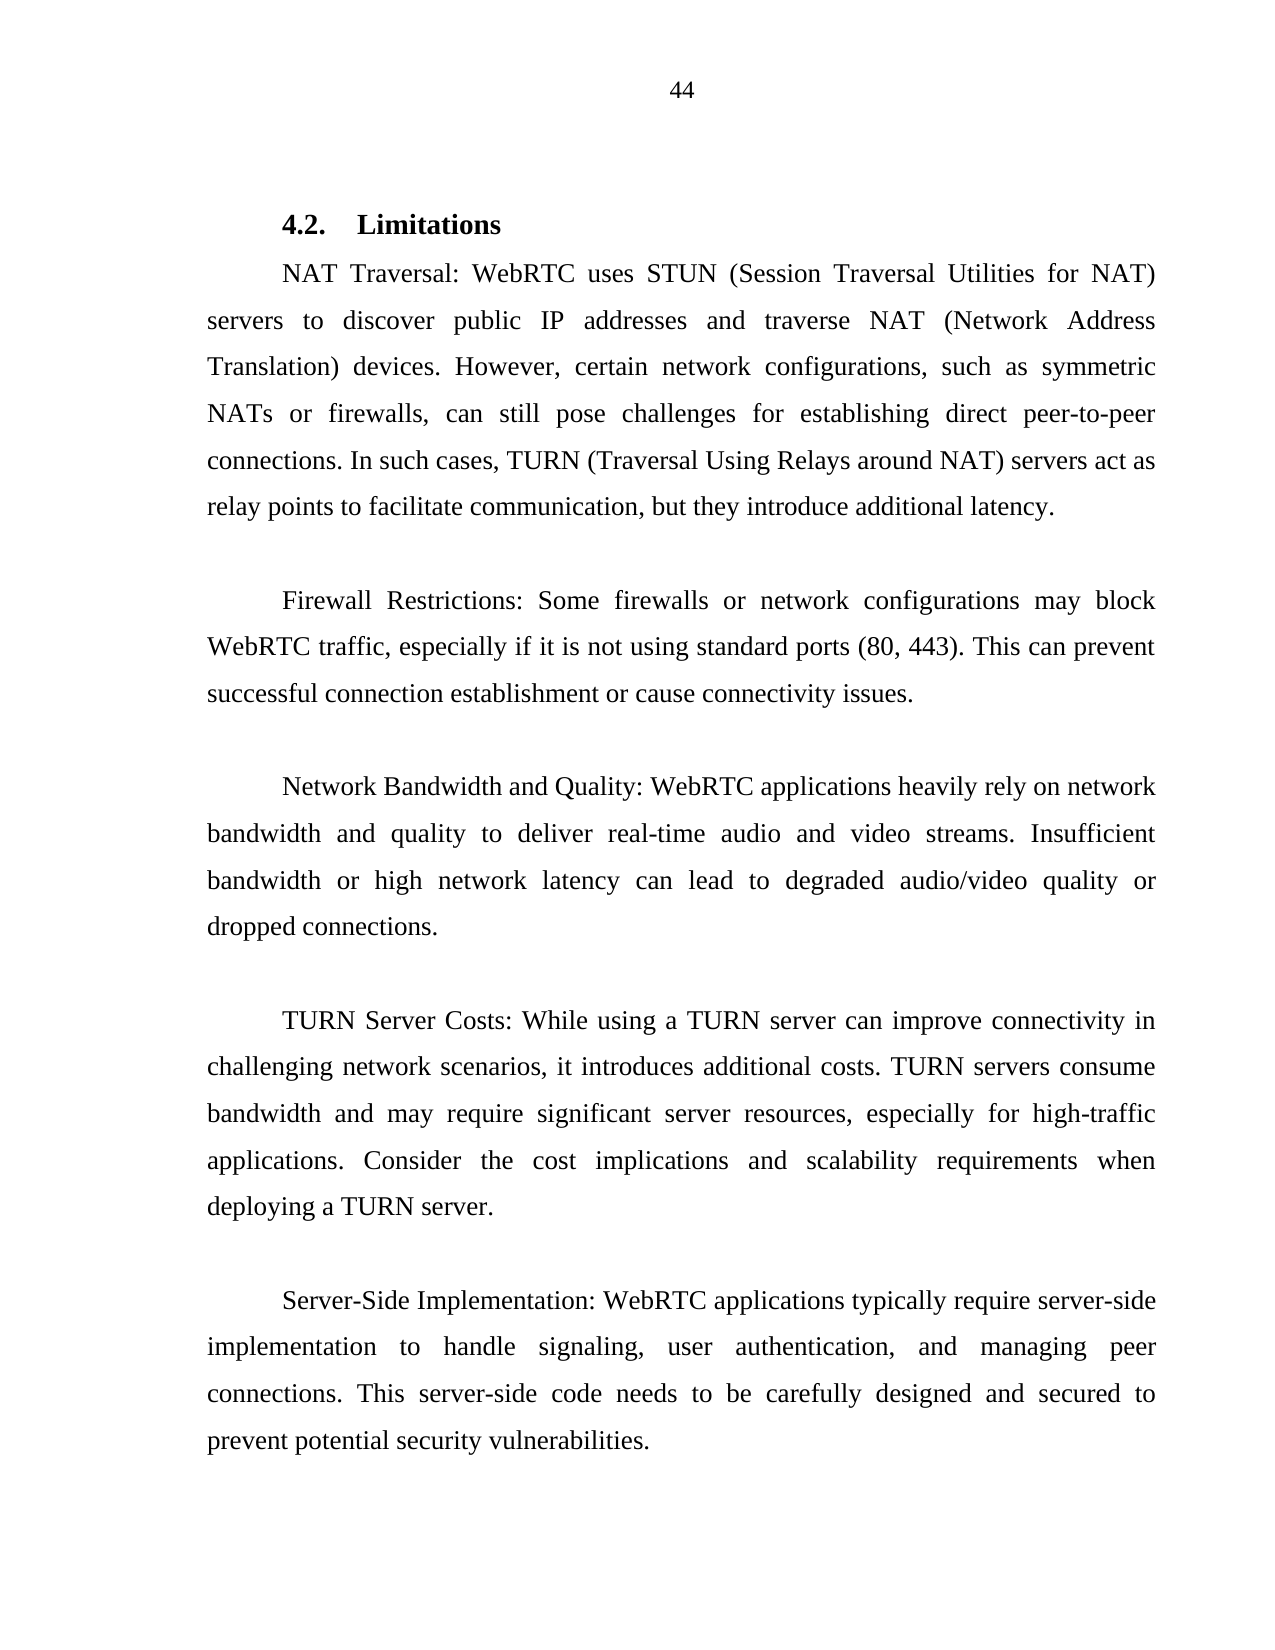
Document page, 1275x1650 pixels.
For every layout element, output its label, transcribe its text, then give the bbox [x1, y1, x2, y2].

text TURN Server Costs: While using a TURN server can improve connectivity in challenging network scenarios, it introduces additional costs. TURN servers consume bandwidth and may require significant server resources, especially for high-traffic applications. Consider the cost implications and scalability requirements when deploying a TURN server. [207, 1004, 1157, 1222]
text Firewall Restrictions: Some firewalls or network configurations may block WebRTC traffic, especially if it is not using standard ports (80, 443). This can prevent successful connection establishment or cause connectivity issues. [207, 584, 1157, 708]
list Limitations [282, 207, 1157, 240]
text Network Bandwidth and Quality: WebRTC applications heavily rely on network bandwidth and quality to deliver real-time audio and video streams. Insufficient bandwidth or high network latency can lead to degraded audio/video quality or dropped connections. [207, 770, 1157, 942]
text Server-Side Implementation: WebRTC applications typically require server-side implementation to handle signaling, user authentication, and managing peer connections. This server-side code needs to be carefully designed and secured to prevent potential security vulnerabilities. [207, 1284, 1157, 1455]
text NAT Traversal: WebRTC uses STUN (Session Traversal Utilities for NAT) servers to discover public IP addresses and traverse NAT (Network Address Translation) devices. However, certain network configurations, such as symmetric NATs or firewalls, can still pose challenges for establishing direct peer-to-peer connections. In such cases, TURN (Traversal Using Relays around NAT) servers act as relay points to facilitate communication, but they introduce additional latency. [207, 257, 1157, 522]
